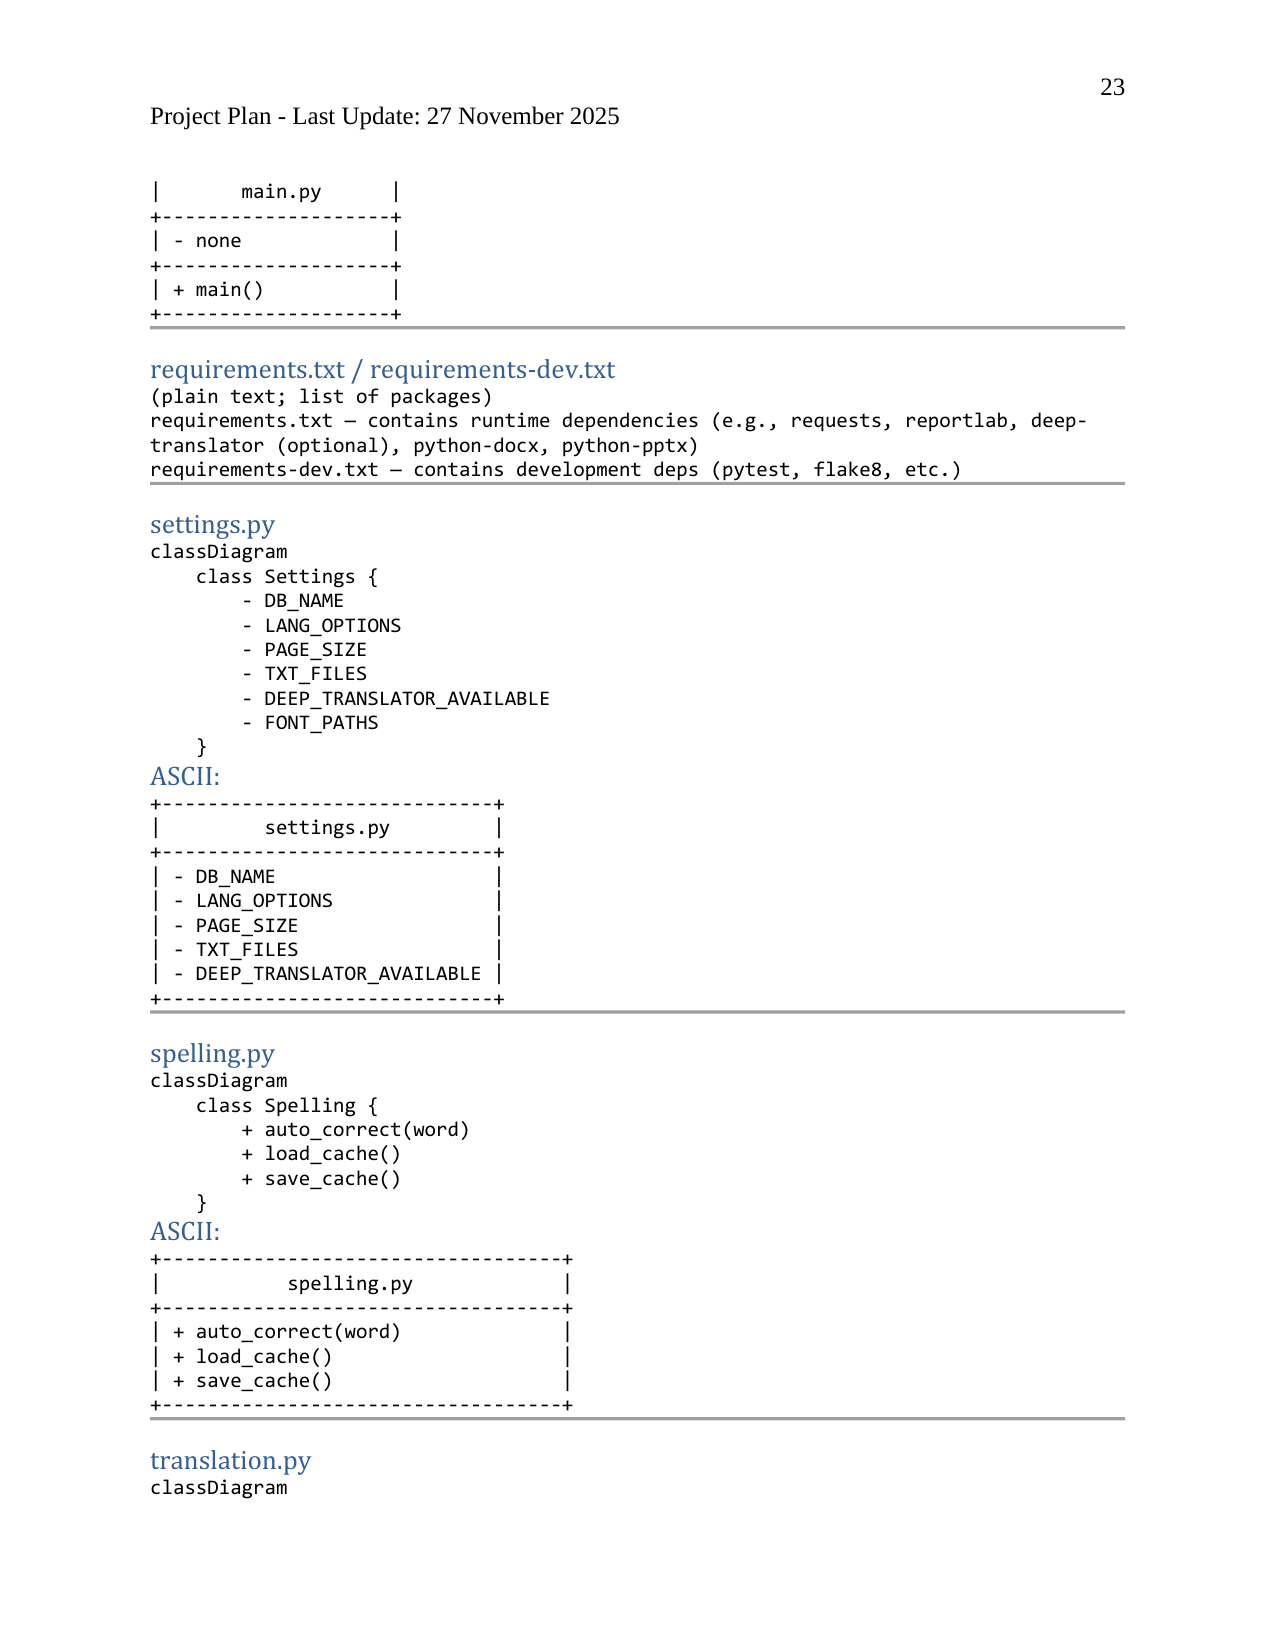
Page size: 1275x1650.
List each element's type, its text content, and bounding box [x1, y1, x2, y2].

text + load_cache() [150, 1142, 1125, 1166]
text +-----------------------------+ [150, 986, 1125, 1010]
text - LANG_OPTIONS [150, 613, 1125, 637]
text requirements-dev.txt — contains development deps (pytest, flake8, etc.) [150, 457, 1125, 481]
text | - DEEP_TRANSLATOR_AVAILABLE | [150, 962, 1125, 986]
text | main.py | [150, 180, 1125, 204]
text | settings.py | [150, 815, 1125, 840]
subtitle spelling.py [150, 1037, 1125, 1068]
text - PAGE_SIZE [150, 637, 1125, 662]
text + auto_correct(word) [150, 1117, 1125, 1142]
text | - LANG_OPTIONS | [150, 888, 1125, 913]
text - TXT_FILES [150, 662, 1125, 686]
text - DB_NAME [150, 589, 1125, 613]
text class Settings { [150, 564, 1125, 589]
text | spelling.py | [150, 1271, 1125, 1295]
subtitle translation.py [150, 1443, 1125, 1475]
text +--------------------+ [150, 204, 1125, 229]
text | + load_cache() | [150, 1344, 1125, 1368]
text } [150, 735, 1125, 759]
subtitle ASCII: [150, 759, 1125, 791]
subtitle requirements.txt / requirements-dev.txt [150, 352, 1125, 384]
text | - none | [150, 229, 1125, 253]
subtitle settings.py [150, 508, 1125, 540]
text - DEEP_TRANSLATOR_AVAILABLE [150, 686, 1125, 711]
text +-----------------------------+ [150, 840, 1125, 864]
text requirements.txt — contains runtime dependencies (e.g., requests, reportlab, deep-translator (optional), python-docx, python-pptx) [150, 409, 1125, 457]
text | + save_cache() | [150, 1368, 1125, 1393]
text classDiagram [150, 1068, 1125, 1093]
text | + main() | [150, 277, 1125, 302]
text | - TXT_FILES | [150, 937, 1125, 962]
text | - DB_NAME | [150, 864, 1125, 888]
text } [150, 1190, 1125, 1215]
text - FONT_PATHS [150, 711, 1125, 735]
text (plain text; list of packages) [150, 384, 1125, 409]
text +-----------------------------+ [150, 791, 1125, 815]
text class Spelling { [150, 1093, 1125, 1117]
text classDiagram [150, 1475, 1125, 1500]
subtitle ASCII: [150, 1215, 1125, 1247]
text +-----------------------------------+ [150, 1247, 1125, 1271]
text classDiagram [150, 540, 1125, 564]
text +--------------------+ [150, 253, 1125, 277]
text | + auto_correct(word) | [150, 1320, 1125, 1344]
text + save_cache() [150, 1166, 1125, 1190]
text +-----------------------------------+ [150, 1295, 1125, 1320]
text +--------------------+ [150, 302, 1125, 326]
text | - PAGE_SIZE | [150, 913, 1125, 937]
text +-----------------------------------+ [150, 1393, 1125, 1417]
